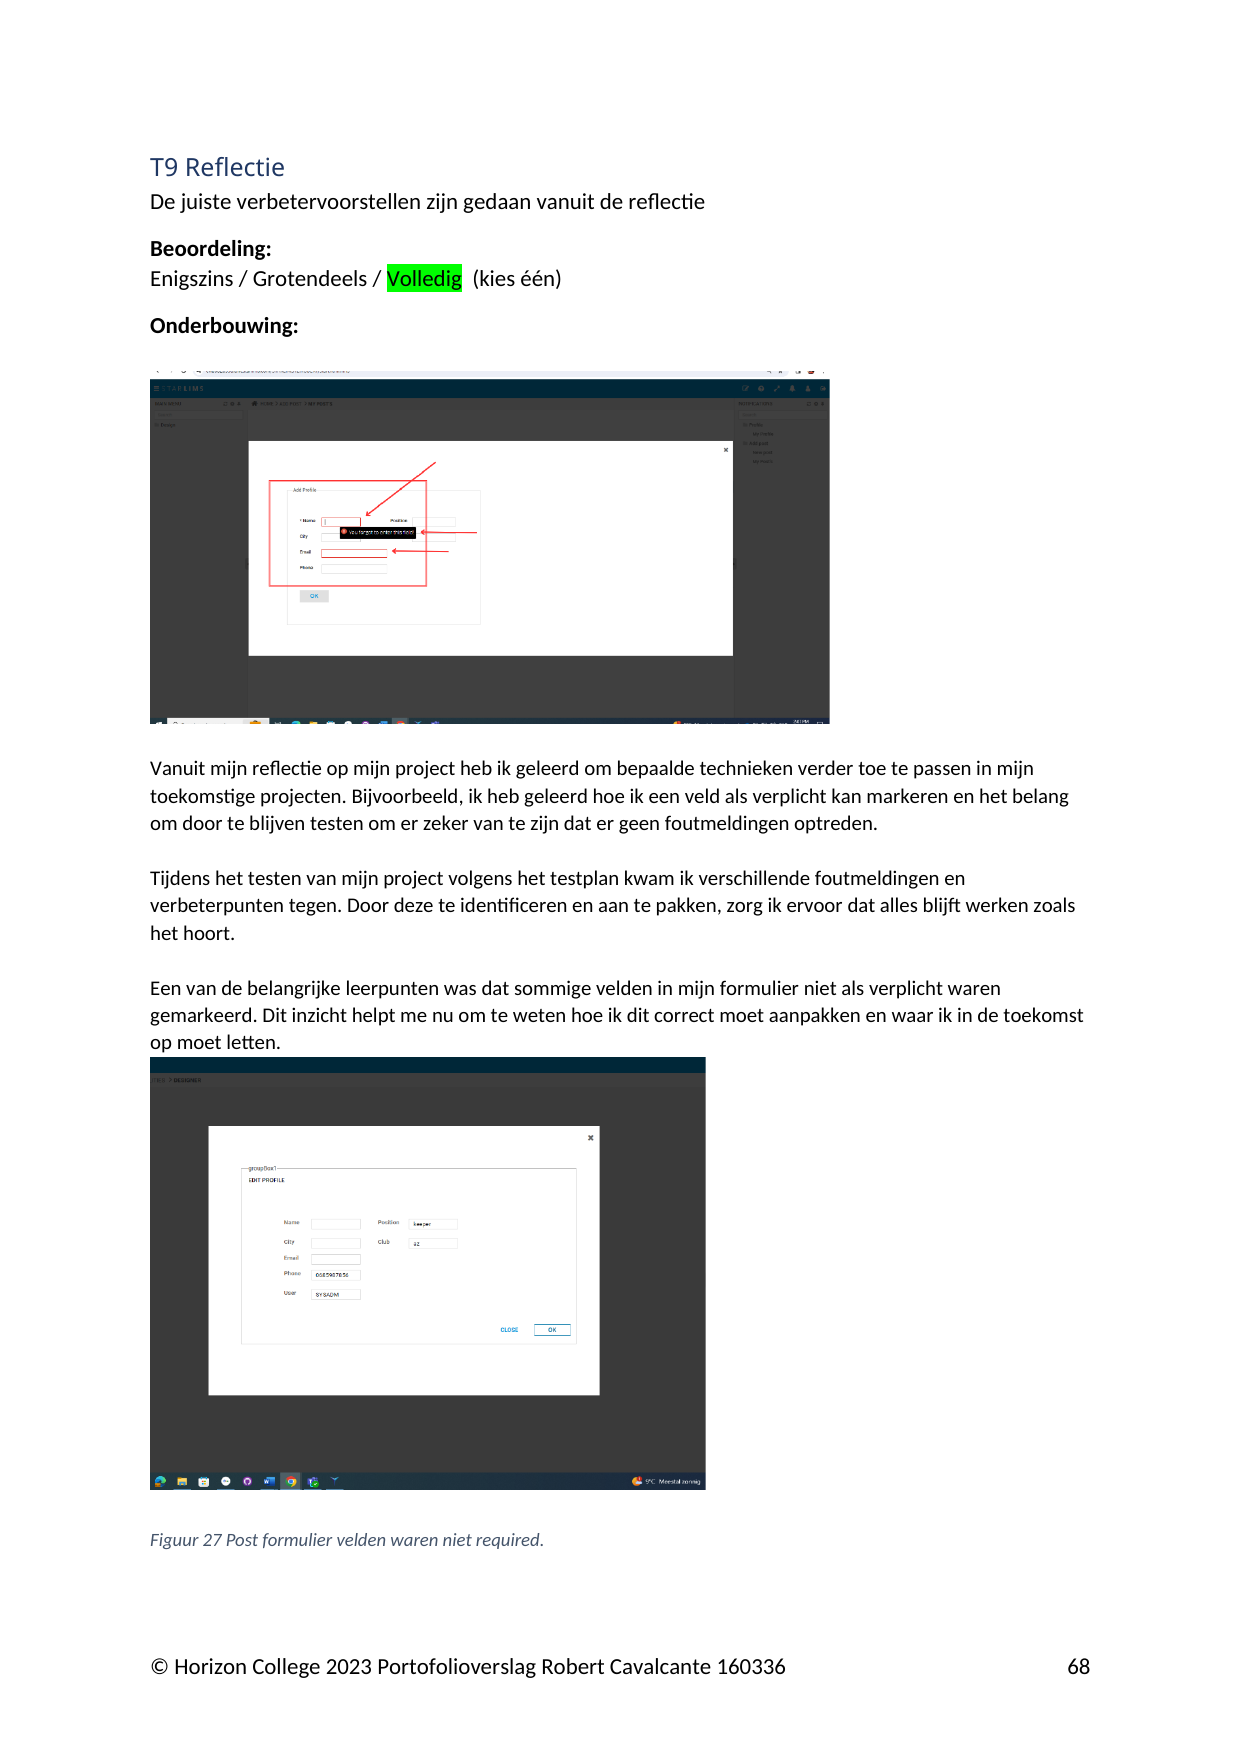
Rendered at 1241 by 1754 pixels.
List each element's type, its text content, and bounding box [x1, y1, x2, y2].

text Enigszins / Grotendeels / Volledig (kies één) [462, 264, 1090, 292]
text Enigszins / Grotendeels / Volledig (kies één) [150, 264, 387, 292]
text De juiste verbetervoorstellen zijn gedaan vanuit de reflectie [150, 187, 1090, 215]
text T9 Reflectie [150, 150, 1090, 184]
text Tijdens het testen van mijn project volgens het testplan kwam ik verschillende foutmeldingen en verbeterpunten tegen. Door deze te identificeren en aan te pakken, zorg ik ervoor dat alles blijft werken zoals het hoort. [150, 865, 1090, 945]
text Figuur 27 Post formulier velden waren niet required. [150, 1528, 1090, 1551]
picture [150, 399, 830, 724]
picture [150, 371, 830, 379]
text Beoordeling: [150, 234, 1090, 262]
picture [150, 1074, 706, 1490]
text Vanuit mijn reflectie op mijn project heb ik geleerd om bepaalde technieken verder toe te passen in mijn toekomstige projecten. Bijvoorbeeld, ik heb geleerd hoe ik een veld als verplicht kan markeren en het belang om door te blijven testen om er zeker van te zijn dat er geen foutmeldingen optreden. [150, 726, 1090, 836]
text Onderbouwing: [150, 311, 1090, 339]
